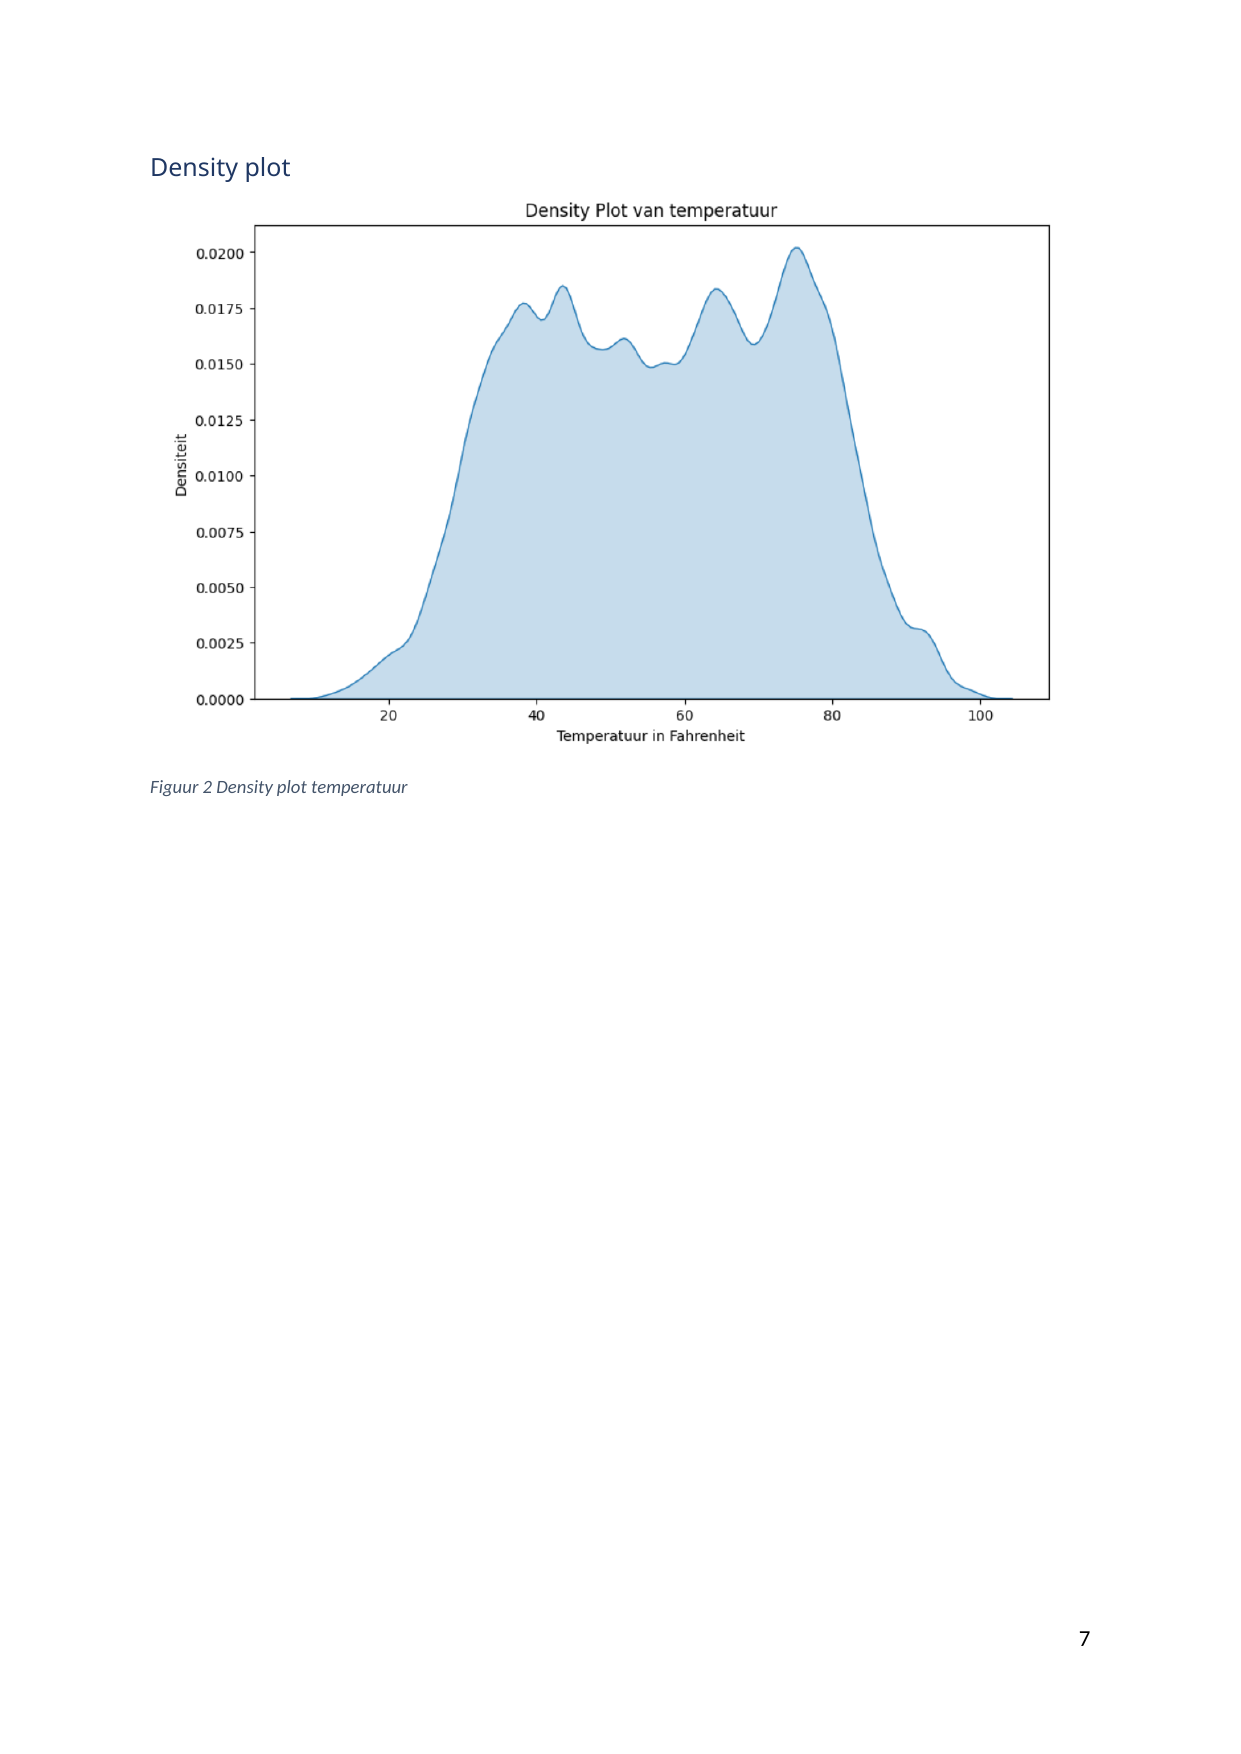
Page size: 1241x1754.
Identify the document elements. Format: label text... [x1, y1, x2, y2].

picture [150, 186, 1091, 757]
text Figuur 2 Density plot temperatuur [150, 776, 1090, 798]
subtitle Density plot [150, 150, 1090, 184]
